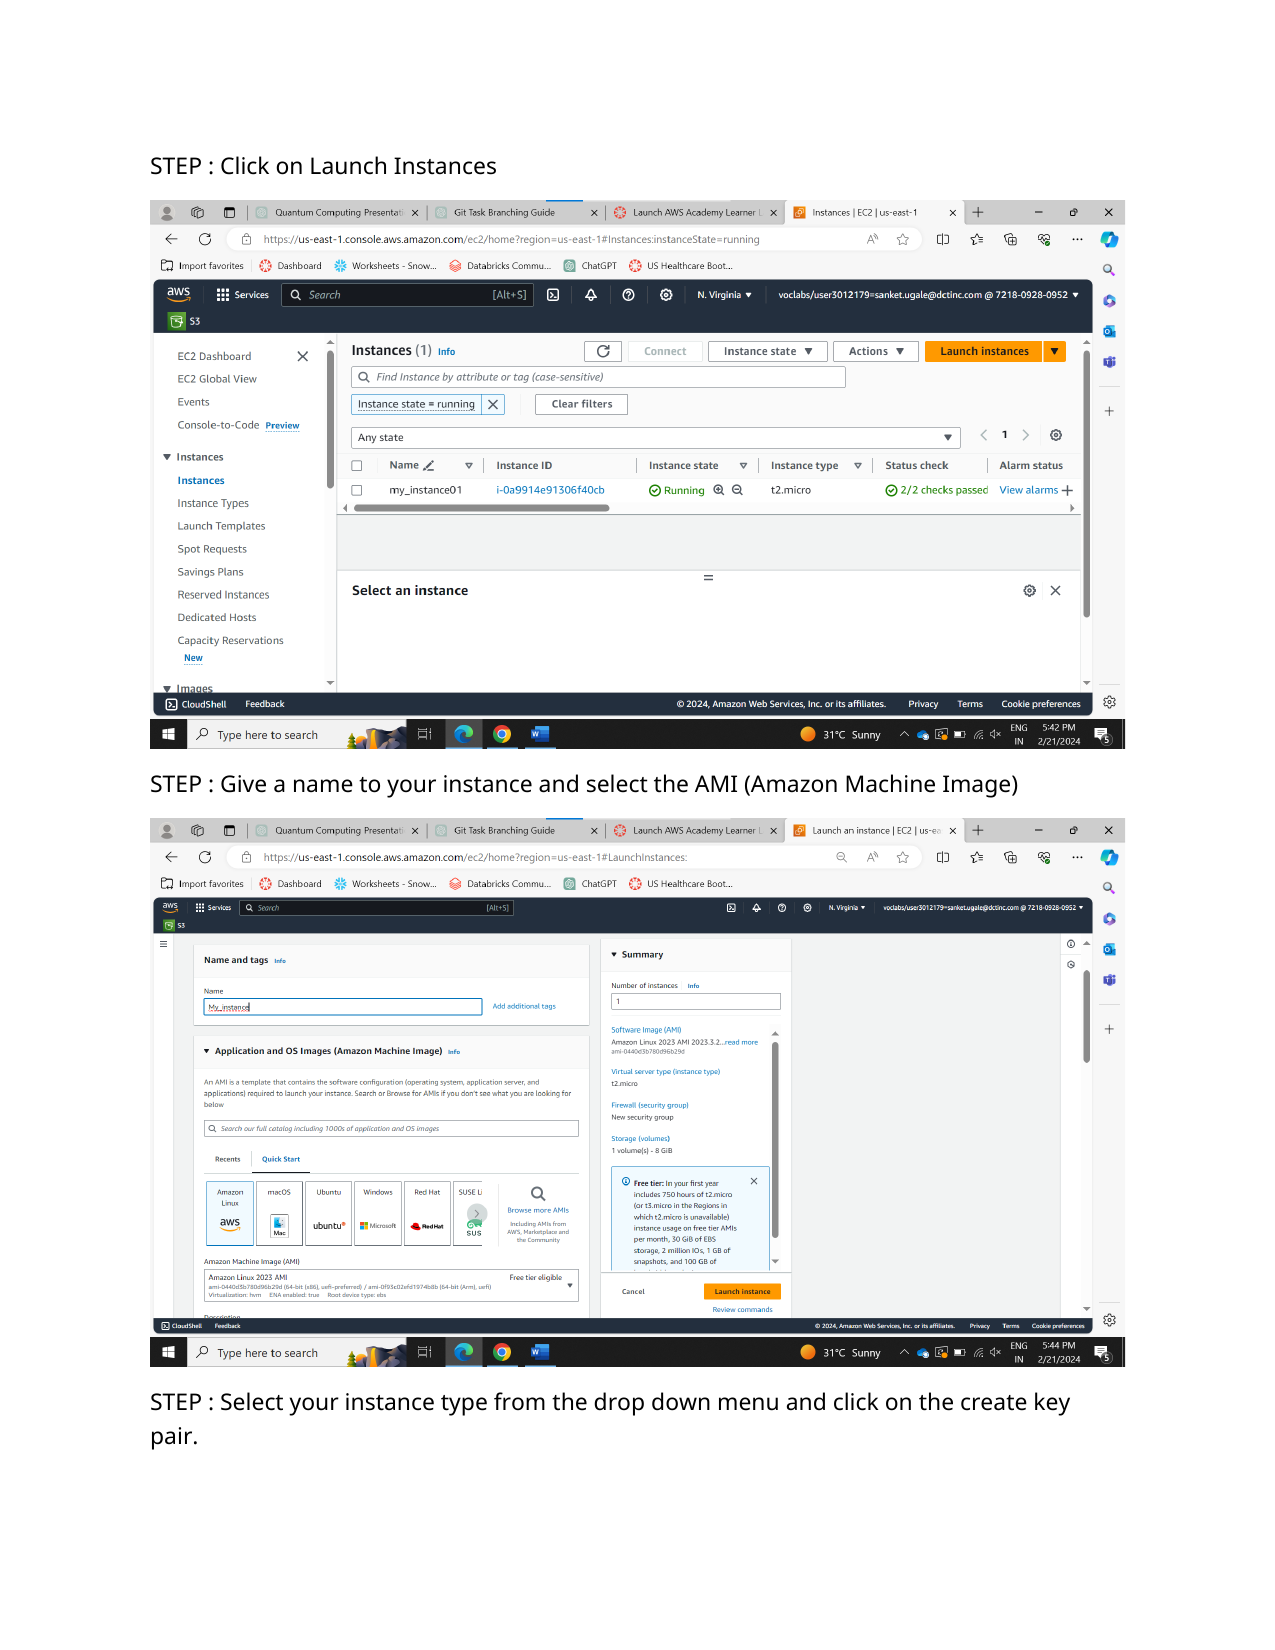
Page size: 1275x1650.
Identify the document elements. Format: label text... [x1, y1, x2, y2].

text STEP : Click on Launch Instances [150, 150, 1125, 181]
text STEP : Select your instance type from the drop down menu and click on the create key pair. [150, 1386, 1125, 1451]
picture [150, 200, 1125, 749]
text STEP : Give a name to your instance and select the AMI (Amazon Machine Image) [150, 768, 1125, 799]
picture [150, 818, 1125, 1367]
